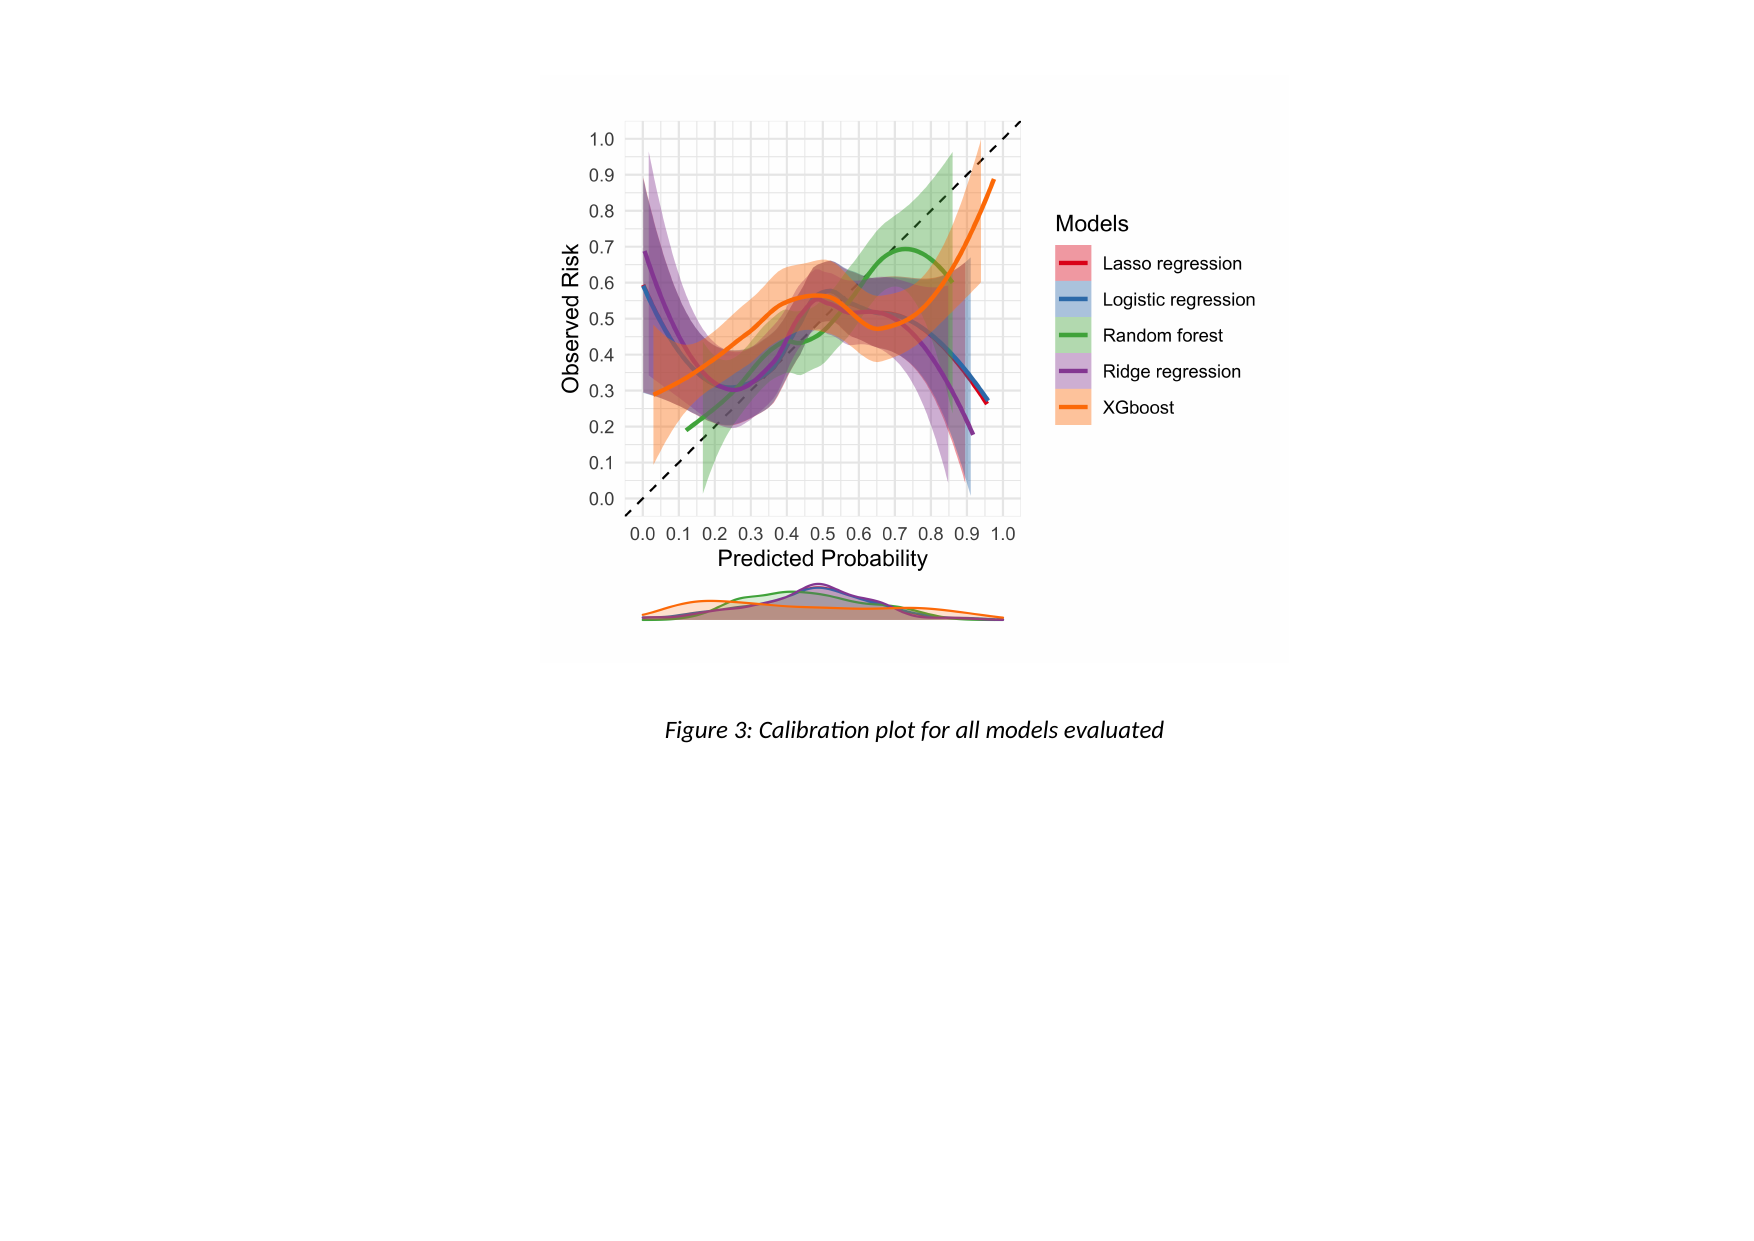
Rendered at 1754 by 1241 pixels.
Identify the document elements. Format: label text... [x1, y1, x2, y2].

picture [539, 75, 1290, 663]
text Figure 3: Calibration plot for all models evaluated [150, 714, 1679, 744]
